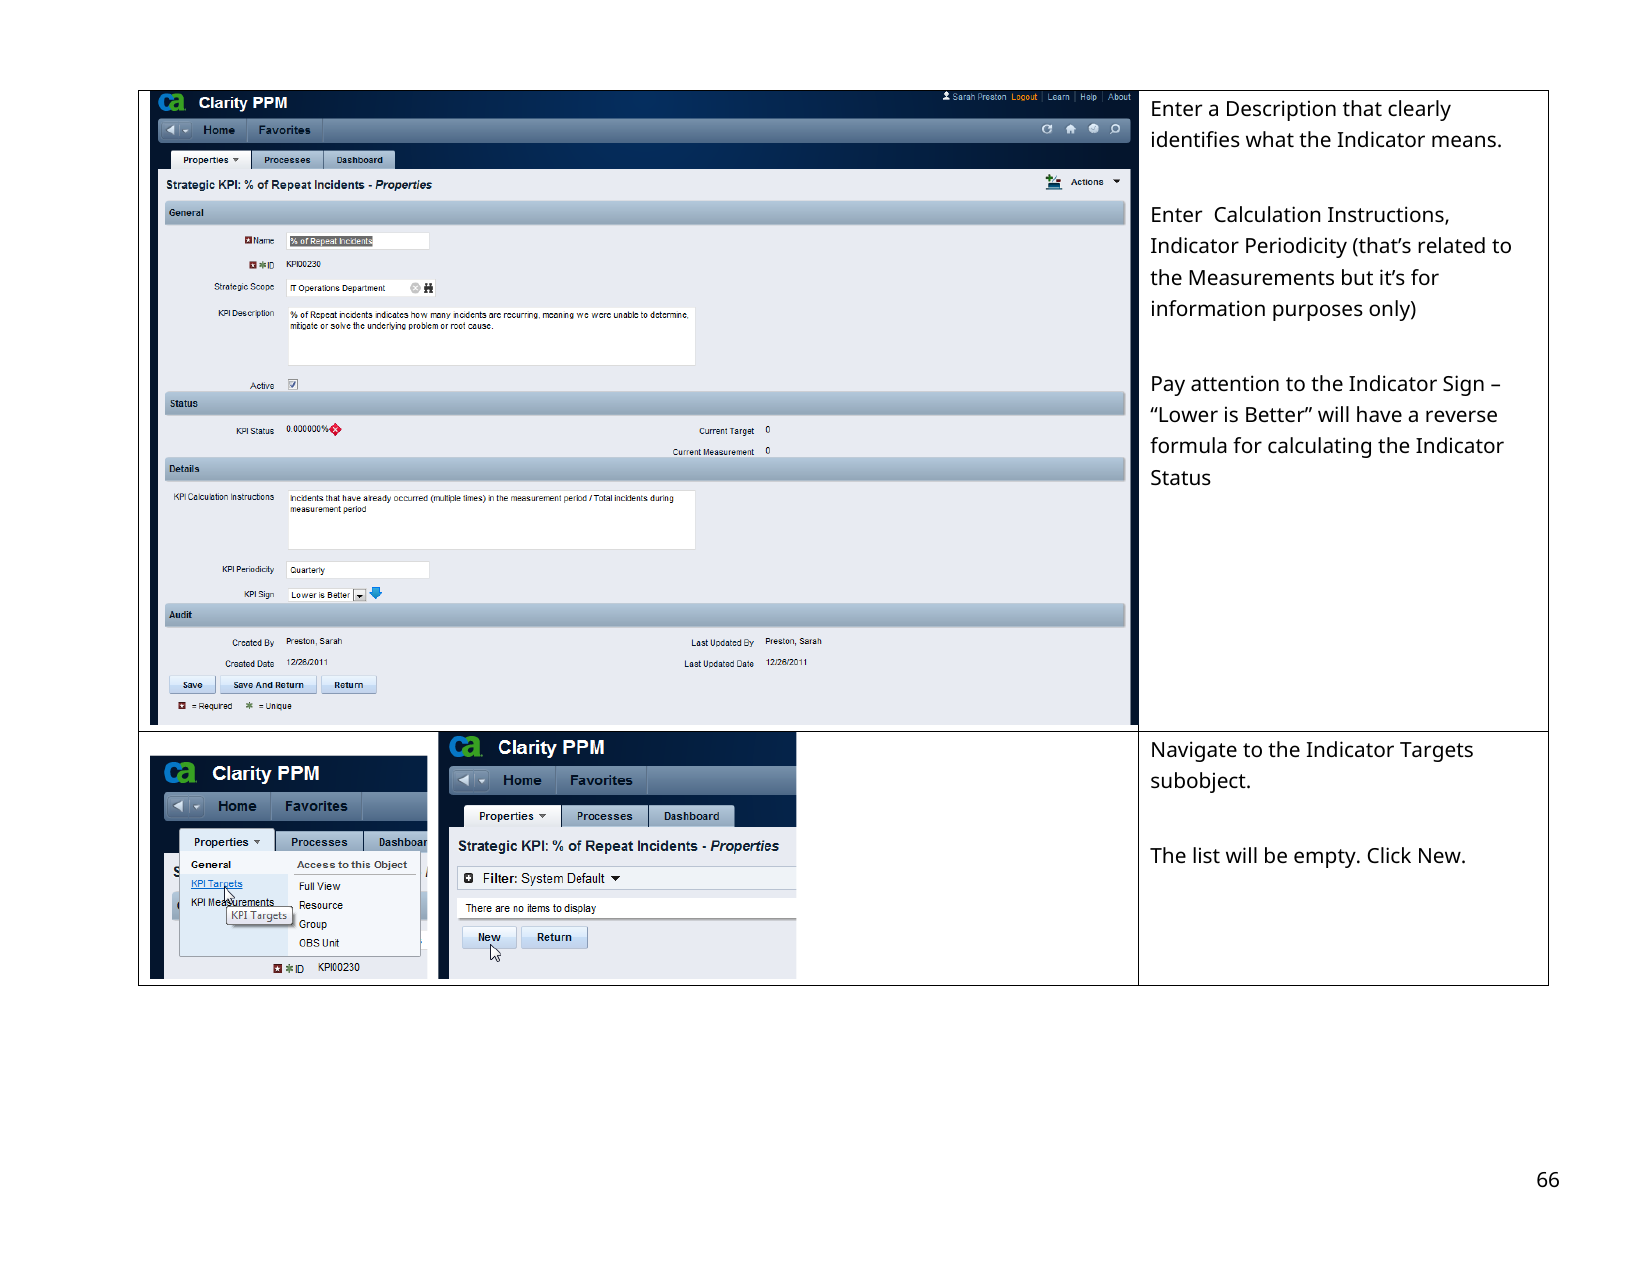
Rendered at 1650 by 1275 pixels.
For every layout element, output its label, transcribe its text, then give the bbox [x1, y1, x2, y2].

table_cell Enter a Description that clearly identifies what the Indicator means. Enter Calculation Instructions, Indicator Periodicity (that’s related to the Measurements but it’s for information purposes only) Pay attention to the Indicator Sign – “Lower is Better” will have a reverse formula for calculating the Indicator Status [1139, 91, 1548, 731]
table_cell [139, 732, 1138, 985]
picture [438, 732, 797, 979]
picture [150, 755, 428, 979]
picture [150, 91, 1139, 725]
table_cell [139, 91, 1138, 731]
table_cell Navigate to the Indicator Targets subobject. The list will be empty. Click New. [1139, 732, 1548, 985]
